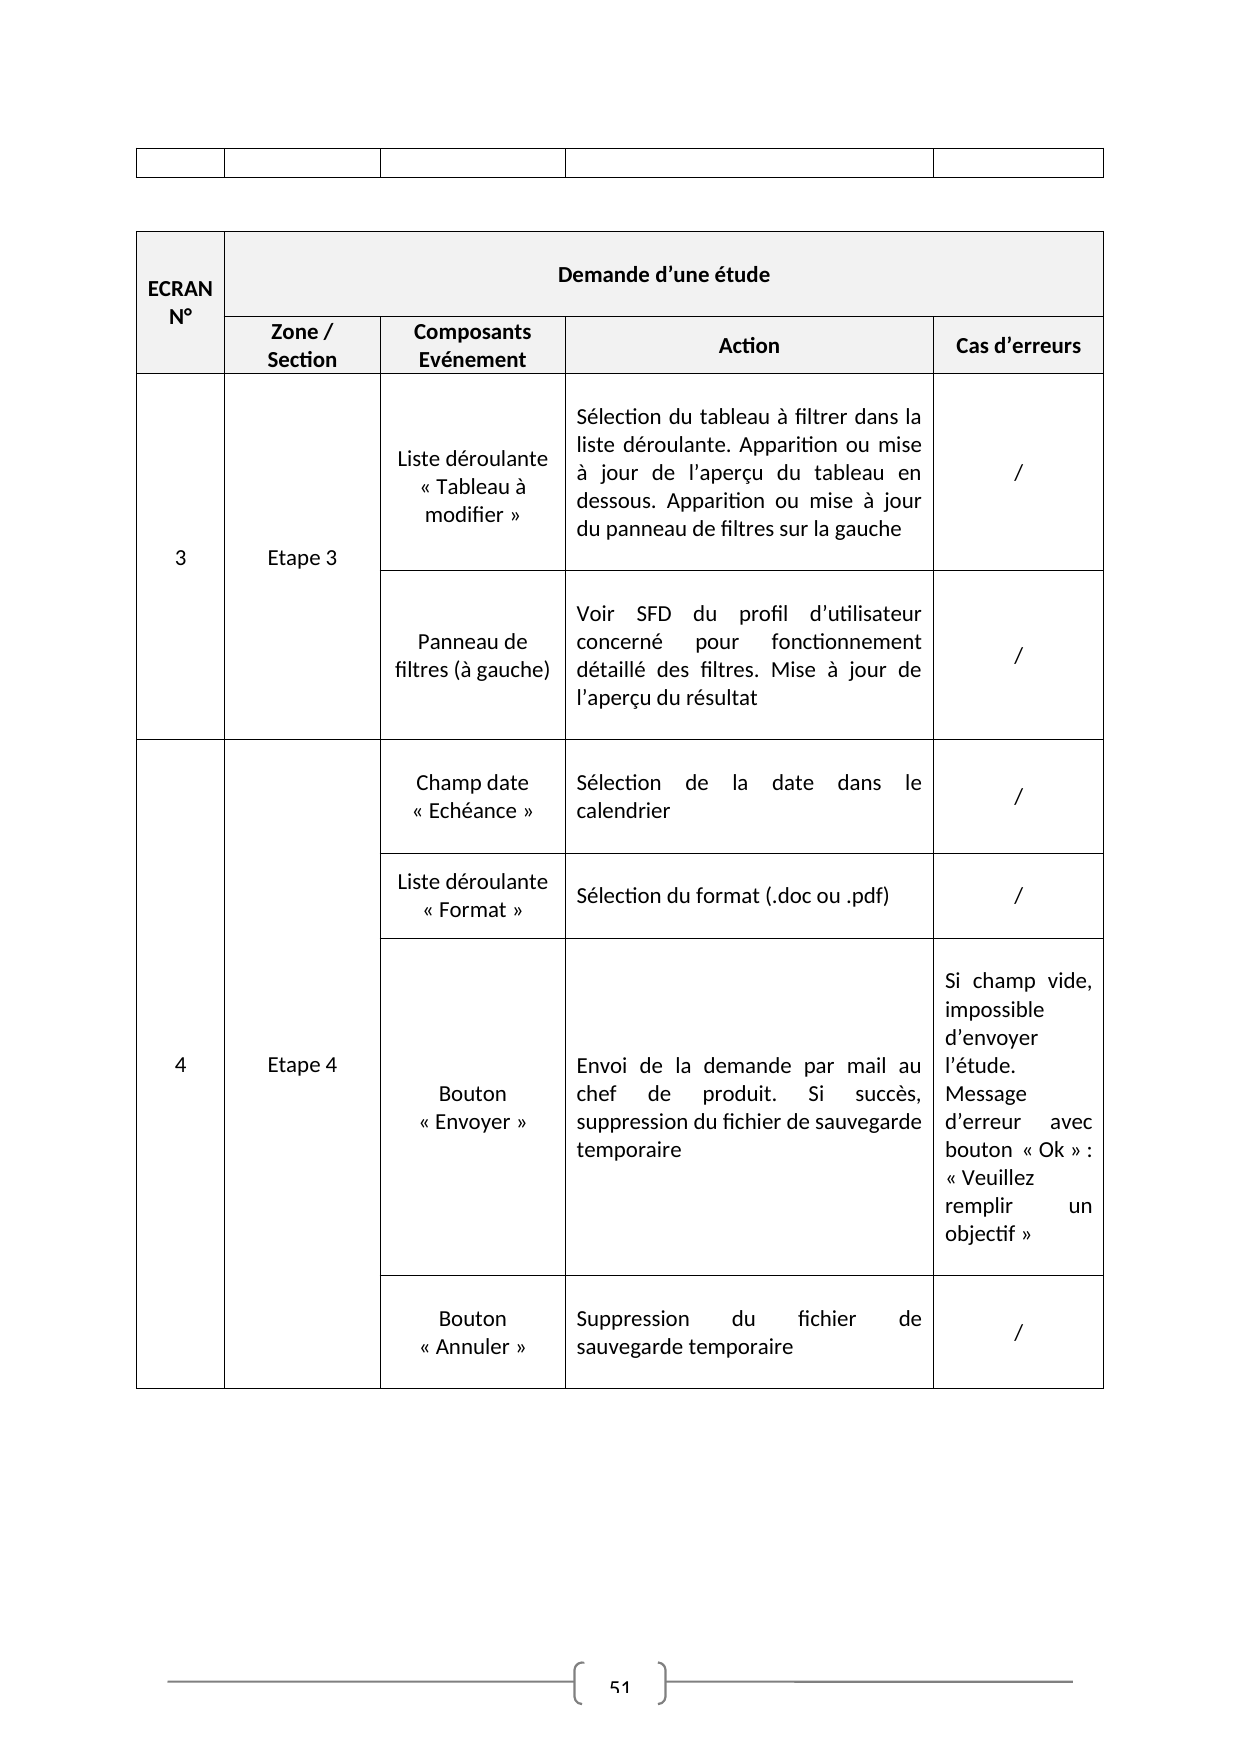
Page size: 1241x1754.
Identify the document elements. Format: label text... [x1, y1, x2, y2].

table_cell Envoi de la demande par mail au chef de produit. Si succès, suppression du fichier de sauvegarde temporaire [566, 939, 933, 1275]
table_cell / [934, 1276, 1103, 1388]
table_cell Panneau de filtres (à gauche) [381, 571, 565, 739]
table_header ECRAN N° [137, 232, 224, 373]
table_cell Action [566, 317, 933, 373]
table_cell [381, 149, 565, 177]
table_cell Bouton « Envoyer » [381, 939, 565, 1275]
table_cell Liste déroulante « Tableau à modifier » [381, 374, 565, 570]
table_cell 3 [137, 374, 224, 739]
table_cell Sélection du tableau à filtrer dans la liste déroulante. Apparition ou mise à jour de l’aperçu du tableau en dessous. Apparition ou mise à jour du panneau de filtres sur la gauche [566, 374, 933, 570]
table_cell Composants Evénement [381, 317, 565, 373]
table_cell Zone / Section [225, 317, 380, 373]
table_cell Etape 4 [225, 740, 380, 1388]
table_cell Si champ vide, impossible d’envoyer l’étude. Message d’erreur avec bouton « Ok » : « Veuillez remplir un objectif » [934, 939, 1103, 1275]
table_cell Sélection de la date dans le calendrier [566, 740, 933, 852]
table_cell Etape 3 [225, 374, 380, 739]
table_cell / [934, 149, 1103, 177]
table_cell / [934, 740, 1103, 852]
table_cell / [934, 571, 1103, 739]
table_cell 4 [137, 740, 224, 1388]
table_cell Liste déroulante « Format » [381, 854, 565, 938]
table_header Demande d’une étude [225, 232, 1103, 316]
table_cell Bouton « Annuler » [381, 1276, 565, 1388]
table_cell Voir SFD du profil d’utilisateur concerné pour fonctionnement détaillé des filtres. Mise à jour de l’aperçu du résultat [566, 571, 933, 739]
table_cell / [934, 374, 1103, 570]
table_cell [566, 149, 933, 177]
table_cell Sélection du format (.doc ou .pdf) [566, 854, 933, 938]
table_cell Cas d’erreurs [934, 317, 1103, 373]
table_cell Champ date « Echéance » [381, 740, 565, 852]
table_cell Suppression du fichier de sauvegarde temporaire [566, 1276, 933, 1388]
table_cell / [934, 854, 1103, 938]
